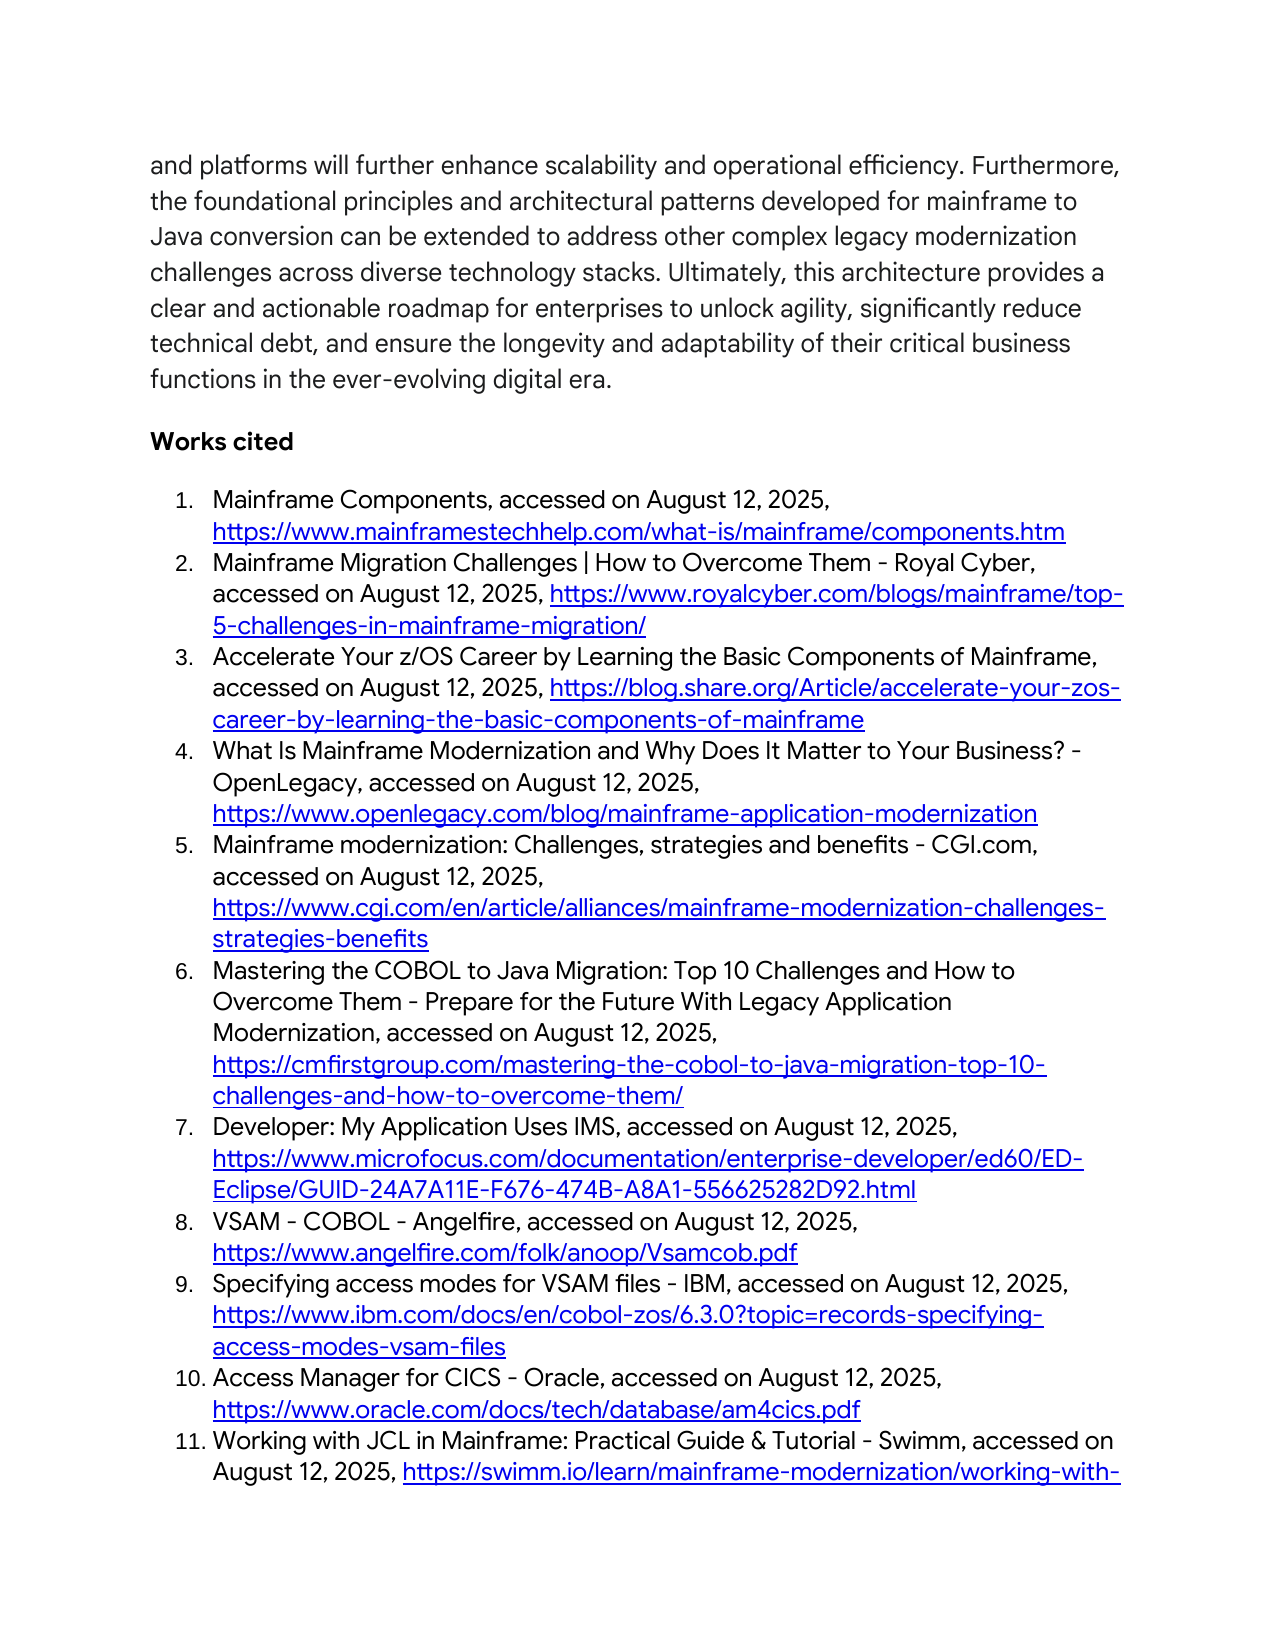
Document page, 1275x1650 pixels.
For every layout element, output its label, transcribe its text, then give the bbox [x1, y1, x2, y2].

list Accelerate Your z/OS Career by Learning the Basic Components of Mainframe, accessed on August 12, 2025, https://blog.share.org/Article/accelerate-your-zos-career-by-learning-the-basic-components-of-mainframe [175, 641, 1125, 735]
subtitle Works cited [150, 427, 1125, 458]
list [175, 1425, 1125, 1488]
list Developer: My Application Uses IMS, accessed on August 12, 2025, https://www.microfocus.com/documentation/enterprise-developer/ed60/ED-Eclipse/GUID-24A7A11E-F676-474B-A8A1-556625282D92.html [175, 1112, 1125, 1206]
list What Is Mainframe Modernization and Why Does It Matter to Your Business? - OpenLegacy, accessed on August 12, 2025, https://www.openlegacy.com/blog/mainframe-application-modernization [175, 735, 1125, 829]
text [150, 150, 1125, 396]
list VSAM - COBOL - Angelfire, accessed on August 12, 2025, https://www.angelfire.com/folk/anoop/Vsamcob.pdf [175, 1206, 1125, 1268]
list Access Manager for CICS - Oracle, accessed on August 12, 2025, https://www.oracle.com/docs/tech/database/am4cics.pdf [175, 1362, 1125, 1425]
list Mainframe modernization: Challenges, strategies and benefits - CGI.com, accessed on August 12, 2025, https://www.cgi.com/en/article/alliances/mainframe-modernization-challenges-strategies-benefits [175, 829, 1125, 955]
list Mastering the COBOL to Java Migration: Top 10 Challenges and How to Overcome Them - Prepare for the Future With Legacy Application Modernization, accessed on August 12, 2025, https://cmfirstgroup.com/mastering-the-cobol-to-java-migration-top-10-challenges-and-how-to-overcome-them/ [175, 955, 1125, 1112]
list Mainframe Migration Challenges | How to Overcome Them - Royal Cyber, accessed on August 12, 2025, https://www.royalcyber.com/blogs/mainframe/top-5-challenges-in-mainframe-migration/ [175, 547, 1125, 641]
list Mainframe Components, accessed on August 12, 2025, https://www.mainframestechhelp.com/what-is/mainframe/components.htm [175, 484, 1125, 547]
list Specifying access modes for VSAM files - IBM, accessed on August 12, 2025, https://www.ibm.com/docs/en/cobol-zos/6.3.0?topic=records-specifying-access-modes-vsam-files [175, 1268, 1125, 1362]
